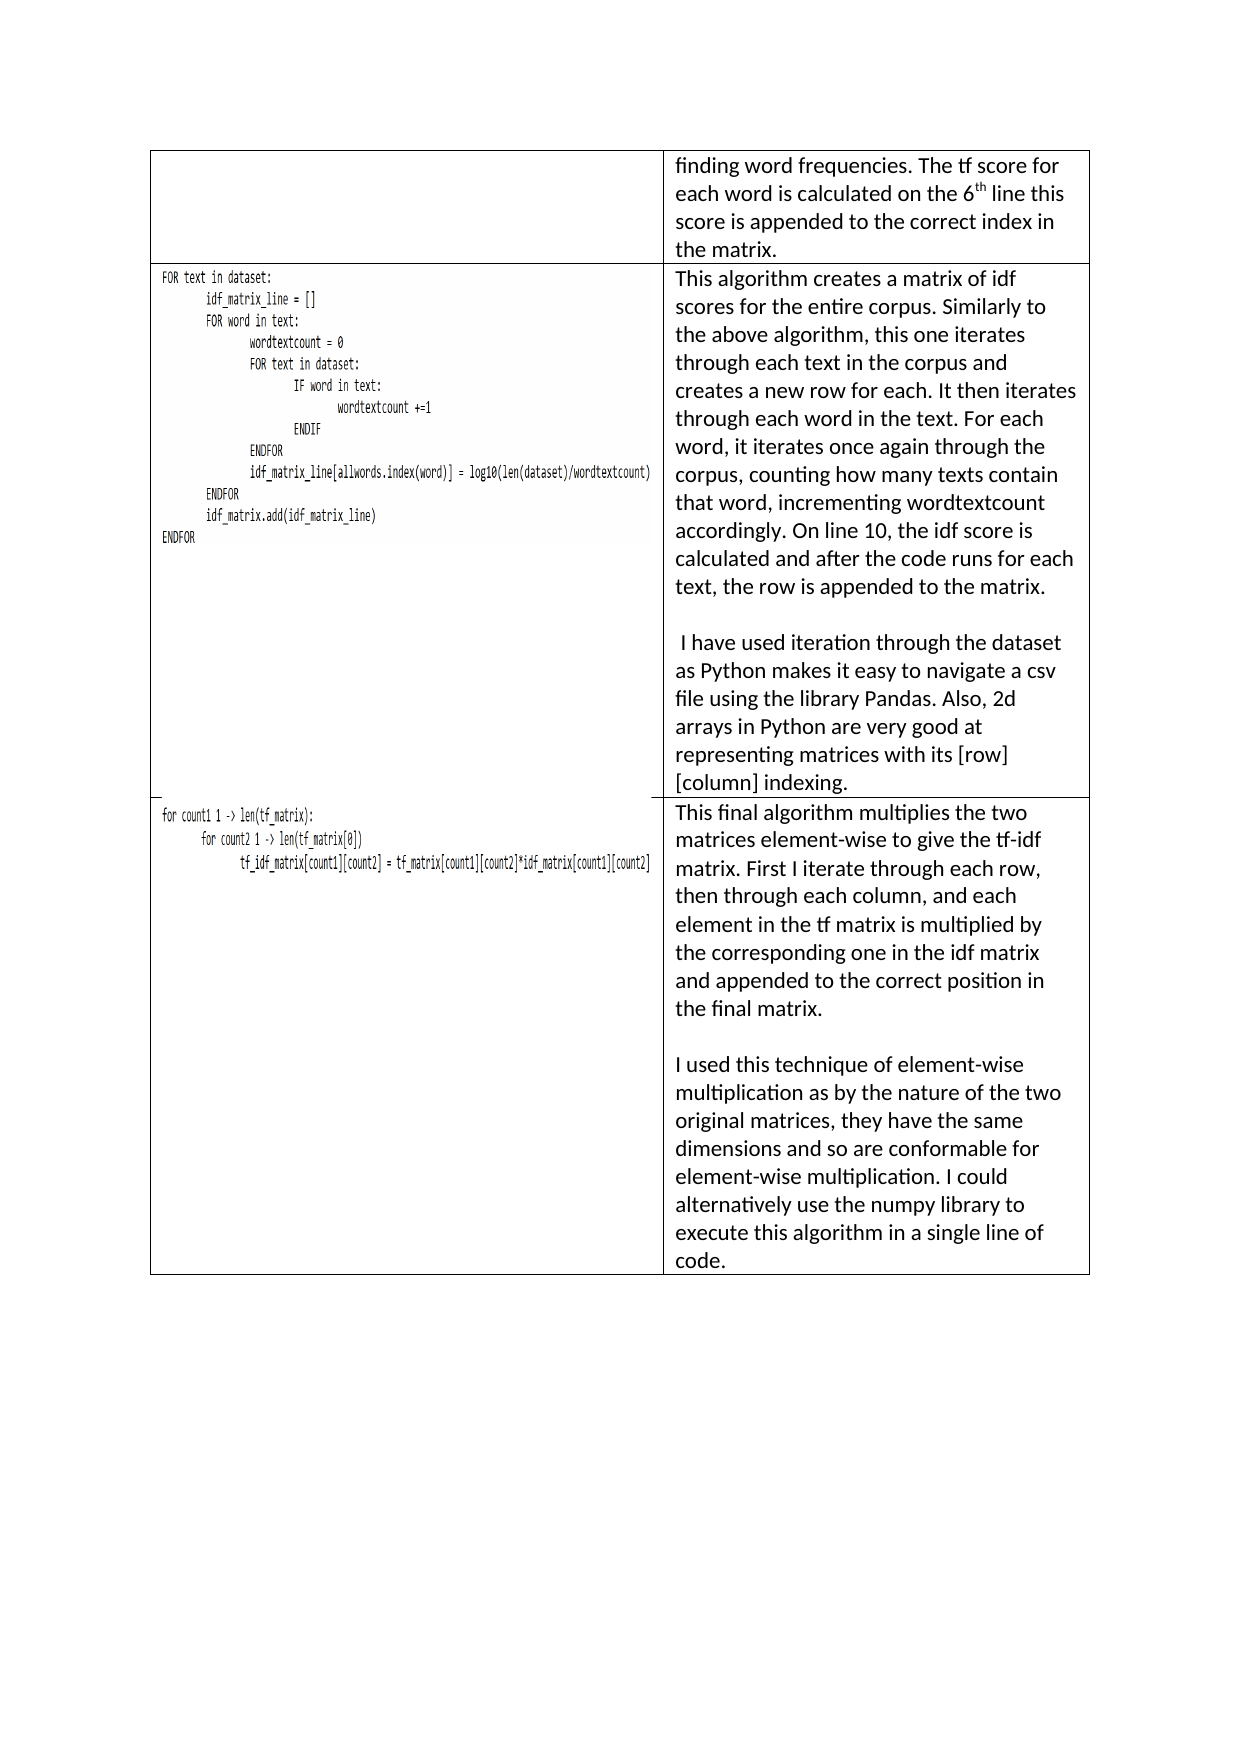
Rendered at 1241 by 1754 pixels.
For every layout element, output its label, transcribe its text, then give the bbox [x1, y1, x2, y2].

picture [161, 264, 653, 546]
table_cell This algorithm creates a matrix of idf scores for the entire corpus. Similarly to the above algorithm, this one iterates through each text in the corpus and creates a new row for each. It then iterates through each word in the text. For each word, it iterates once again through the corpus, counting how many texts contain that word, incrementing wordtextcount accordingly. On line 10, the idf score is calculated and after the code runs for each text, the row is appended to the matrix. I have used iteration through the dataset as Python makes it easy to navigate a csv file using the library Pandas. Also, 2d arrays in Python are very good at representing matrices with its [row][column] indexing. [664, 264, 1089, 797]
table_cell [151, 264, 663, 797]
picture [161, 797, 652, 892]
table_cell This final algorithm multiplies the two matrices element-wise to give the tf-idf matrix. First I iterate through each row, then through each column, and each element in the tf matrix is multiplied by the corresponding one in the idf matrix and appended to the correct position in the final matrix. I used this technique of element-wise multiplication as by the nature of the two original matrices, they have the same dimensions and so are conformable for element-wise multiplication. I could alternatively use the numpy library to execute this algorithm in a single line of code. [664, 798, 1089, 1274]
table_cell [151, 151, 663, 263]
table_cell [664, 151, 1089, 263]
table_cell [151, 798, 663, 1274]
